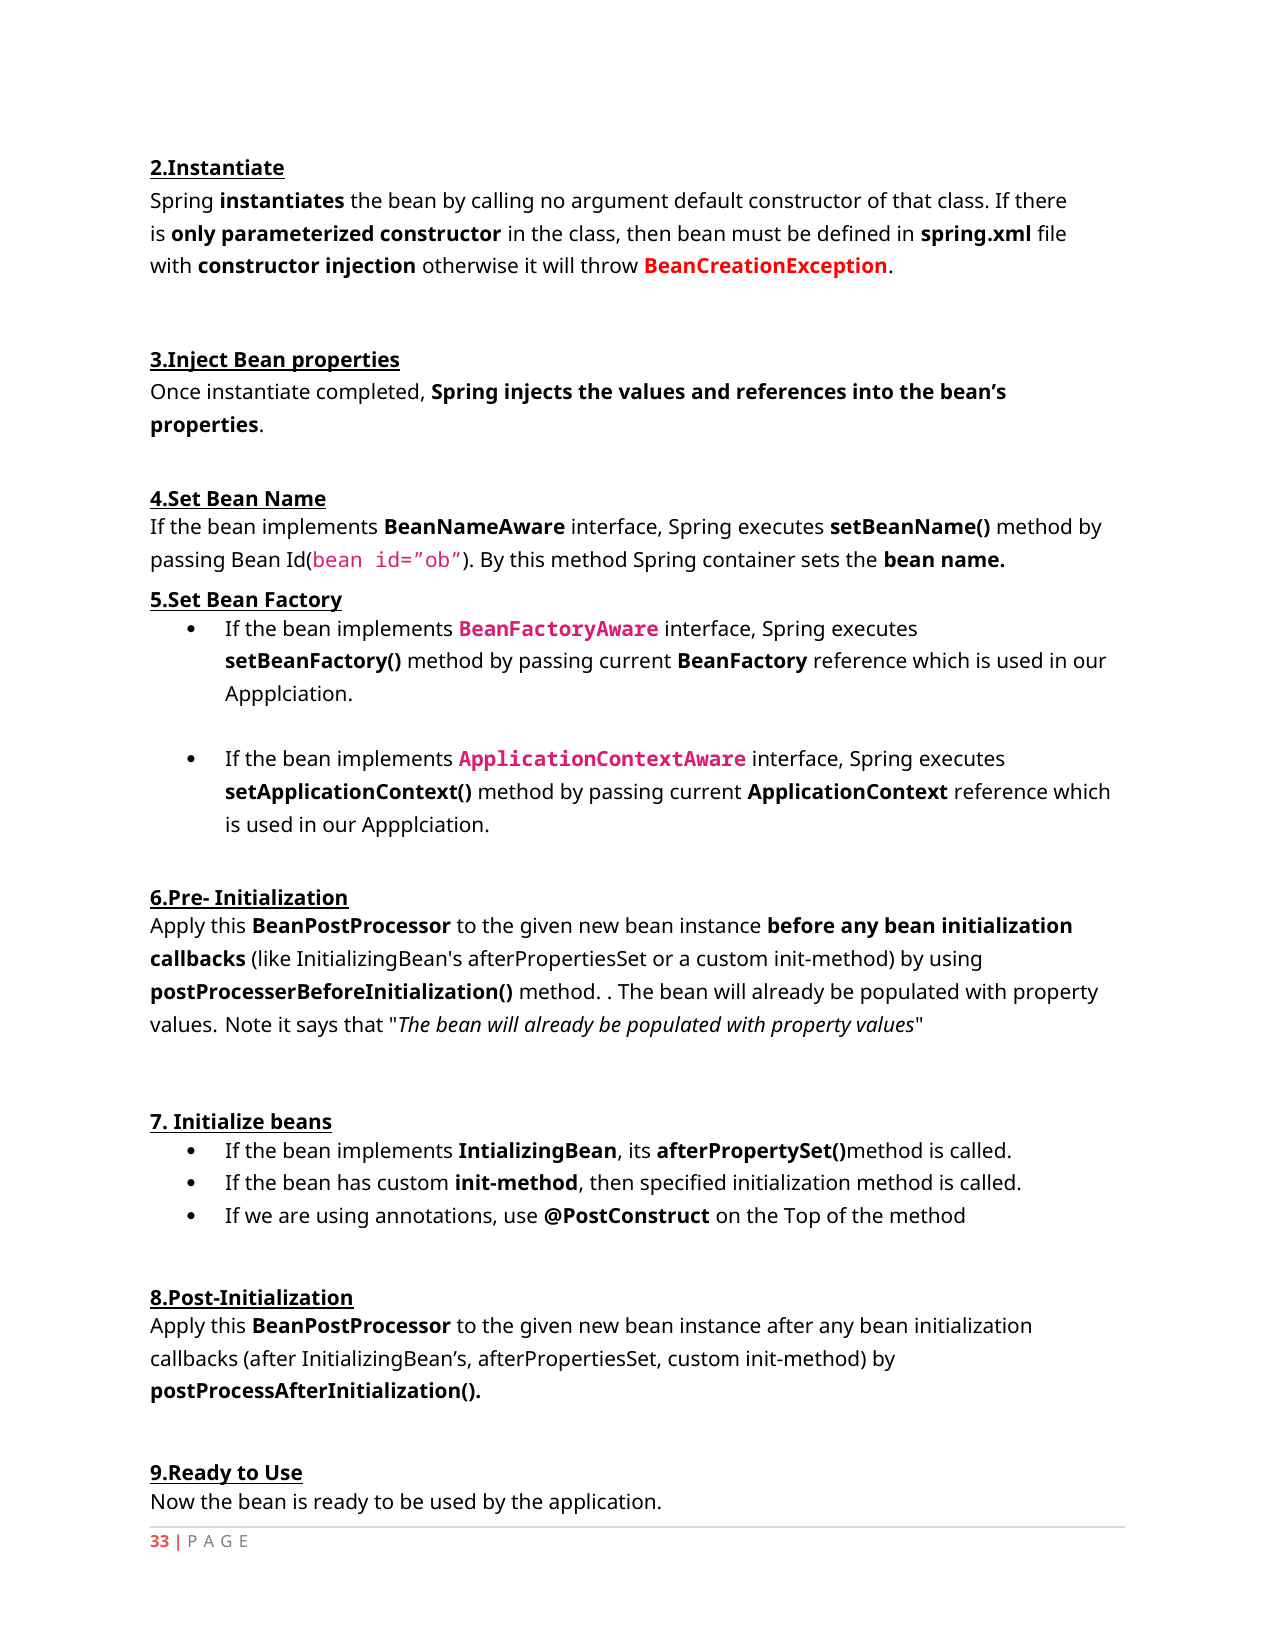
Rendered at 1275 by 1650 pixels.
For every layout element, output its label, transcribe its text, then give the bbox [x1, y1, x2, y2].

text Apply this BeanPostProcessor to the given new bean instance after any bean initialization callbacks (after InitializingBean’s, afterPropertiesSet, custom init-method) by postProcessAfterInitialization(). [150, 1311, 1125, 1405]
text Now the bean is ready to be used by the application. [150, 1487, 1125, 1515]
list If the bean implements BeanFactoryAware interface, Spring executes setBeanFactory() method by passing current BeanFactory reference which is used in our Appplciation. [187, 614, 1125, 708]
text Once instantiate completed, Spring injects the values and references into the bean’s properties. [150, 377, 1125, 438]
text 6.Pre- Initialization [150, 883, 1125, 912]
text Apply this BeanPostProcessor to the given new bean instance before any bean initialization callbacks (like InitializingBean's afterPropertiesSet or a custom init-method) by using postProcesserBeforeInitialization() method. . The bean will already be populated with property values. Note it says that "The bean will already be populated with property values" [150, 912, 1125, 1103]
text 4.Set Bean Name [150, 484, 1125, 512]
list If we are using annotations, use @PostConstruct on the Top of the method [187, 1201, 1125, 1229]
list If the bean implements ApplicationContextAware interface, Spring executes setApplicationContext() method by passing current ApplicationContext reference which is used in our Appplciation. [187, 744, 1125, 838]
text If the bean implements BeanNameAware interface, Spring executes setBeanName() method by passing Bean Id(bean id=”ob”). By this method Spring container sets the bean name. [150, 512, 1125, 573]
list If the bean implements IntializingBean, its afterPropertySet()method is called. [187, 1136, 1125, 1164]
text 3.Inject Bean properties [150, 345, 1125, 373]
text 7. Initialize beans [150, 1107, 1125, 1136]
text 8.Post-Initialization [150, 1283, 1125, 1311]
list If the bean has custom init-method, then specified initialization method is called. [187, 1168, 1125, 1197]
text 9.Ready to Use [150, 1458, 1125, 1487]
text 5.Set Bean Factory [150, 586, 1125, 614]
text 2.Instantiate Spring instantiates the bean by calling no argument default constructor of that class. If there is only parameterized constructor in the class, then bean must be defined in spring.xml file with constructor injection otherwise it will throw BeanCreationException. [150, 153, 1125, 280]
